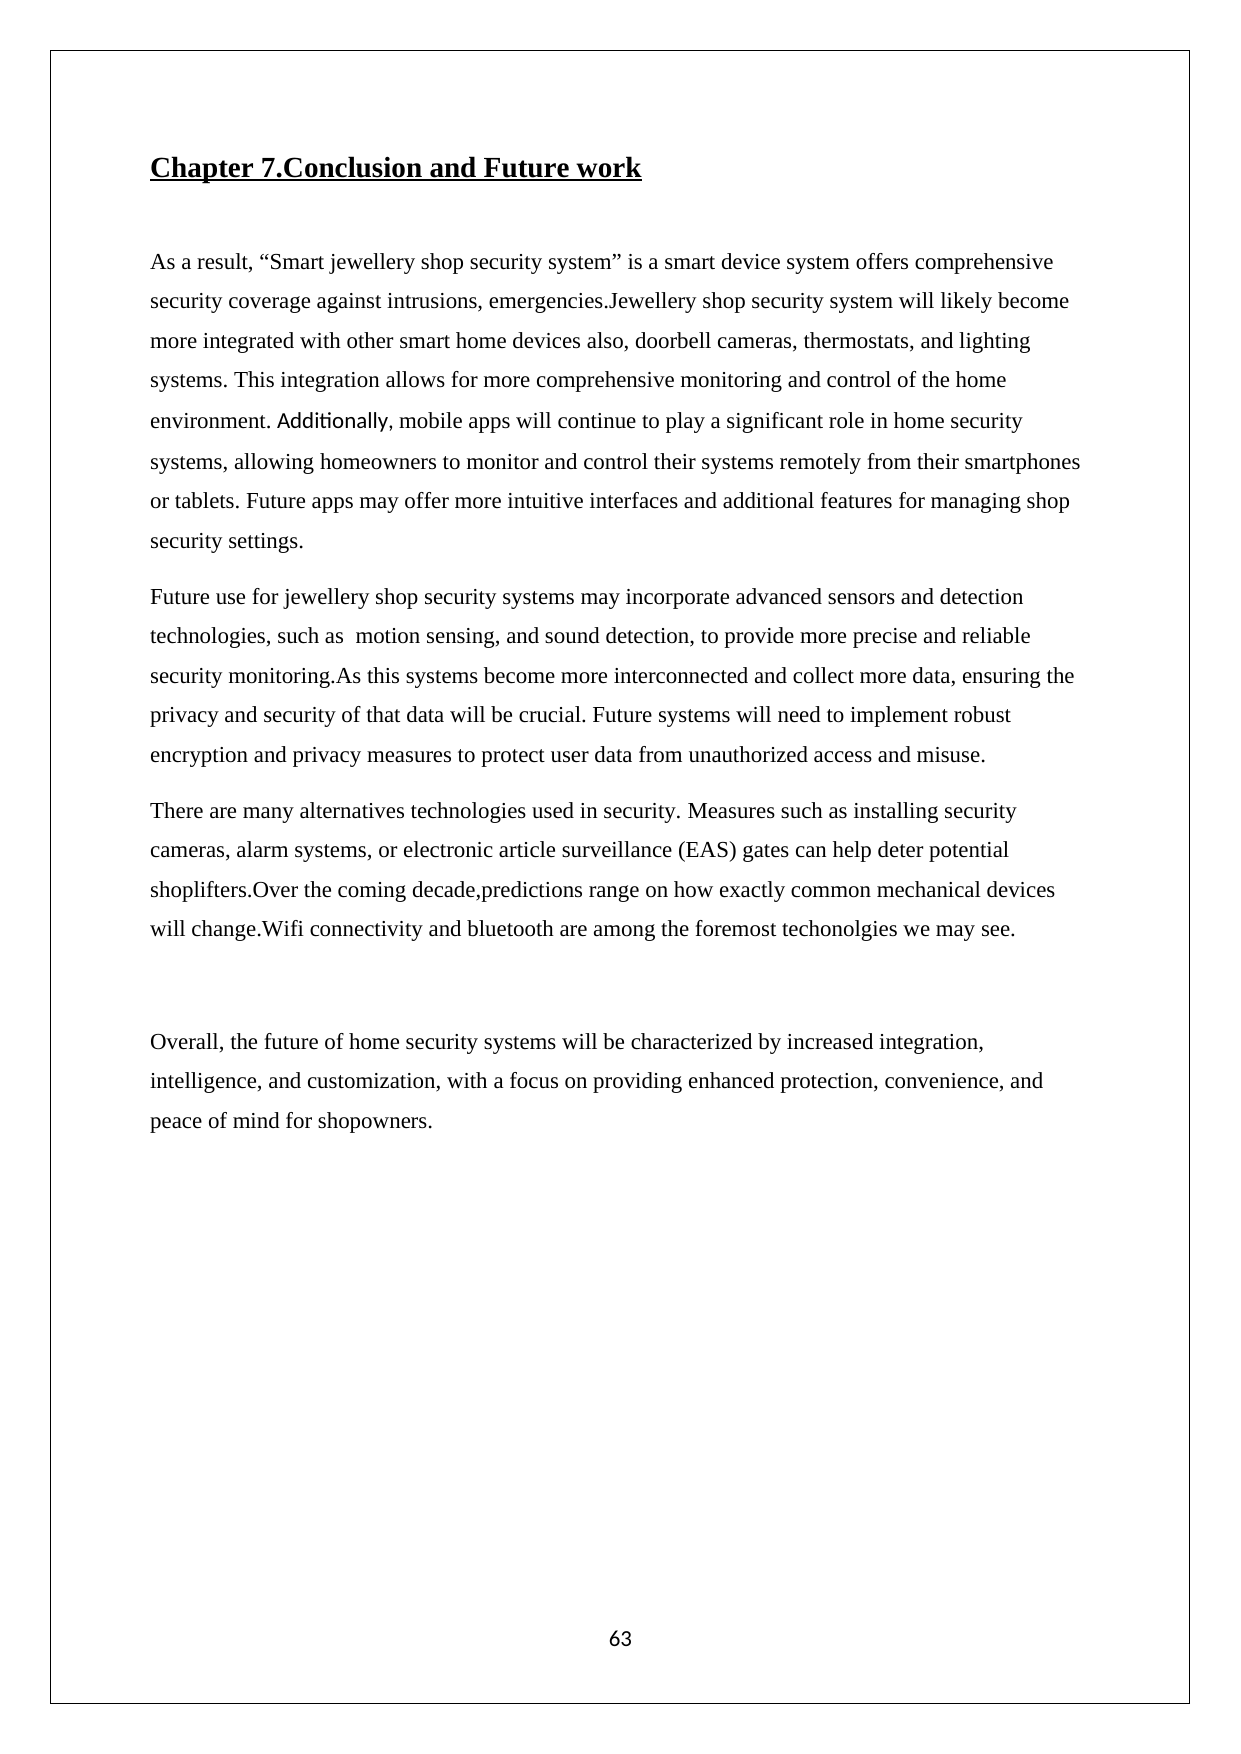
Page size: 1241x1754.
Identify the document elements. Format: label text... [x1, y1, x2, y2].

text Chapter 7.Conclusion and Future work [150, 150, 1090, 183]
text As a result, “Smart jewellery shop security system” is a smart device system offers comprehensive security coverage against intrusions, emergencies.Jewellery shop security system will likely become more integrated with other smart home devices also, doorbell cameras, thermostats, and lighting systems. This integration allows for more comprehensive monitoring and control of the home environment. Additionally, mobile apps will continue to play a significant role in home security systems, allowing homeowners to monitor and control their systems remotely from their smartphones or tablets. Future apps may offer more intuitive interfaces and additional features for managing shop security settings. [150, 248, 1090, 553]
text Future use for jewellery shop security systems may incorporate advanced sensors and detection technologies, such as motion sensing, and sound detection, to provide more precise and reliable security monitoring.As this systems become more interconnected and collect more data, ensuring the privacy and security of that data will be crucial. Future systems will need to implement robust encryption and privacy measures to protect user data from unauthorized access and misuse. [150, 583, 1090, 767]
text Overall, the future of home security systems will be characterized by increased integration, intelligence, and customization, with a focus on providing enhanced protection, convenience, and peace of mind for shopowners. [150, 1028, 1090, 1133]
text There are many alternatives technologies used in security. Measures such as installing security cameras, alarm systems, or electronic article surveillance (EAS) gates can help deter potential shoplifters.Over the coming decade,predictions range on how exactly common mechanical devices will change.Wifi connectivity and bluetooth are among the foremost techonolgies we may see. [150, 797, 1090, 942]
